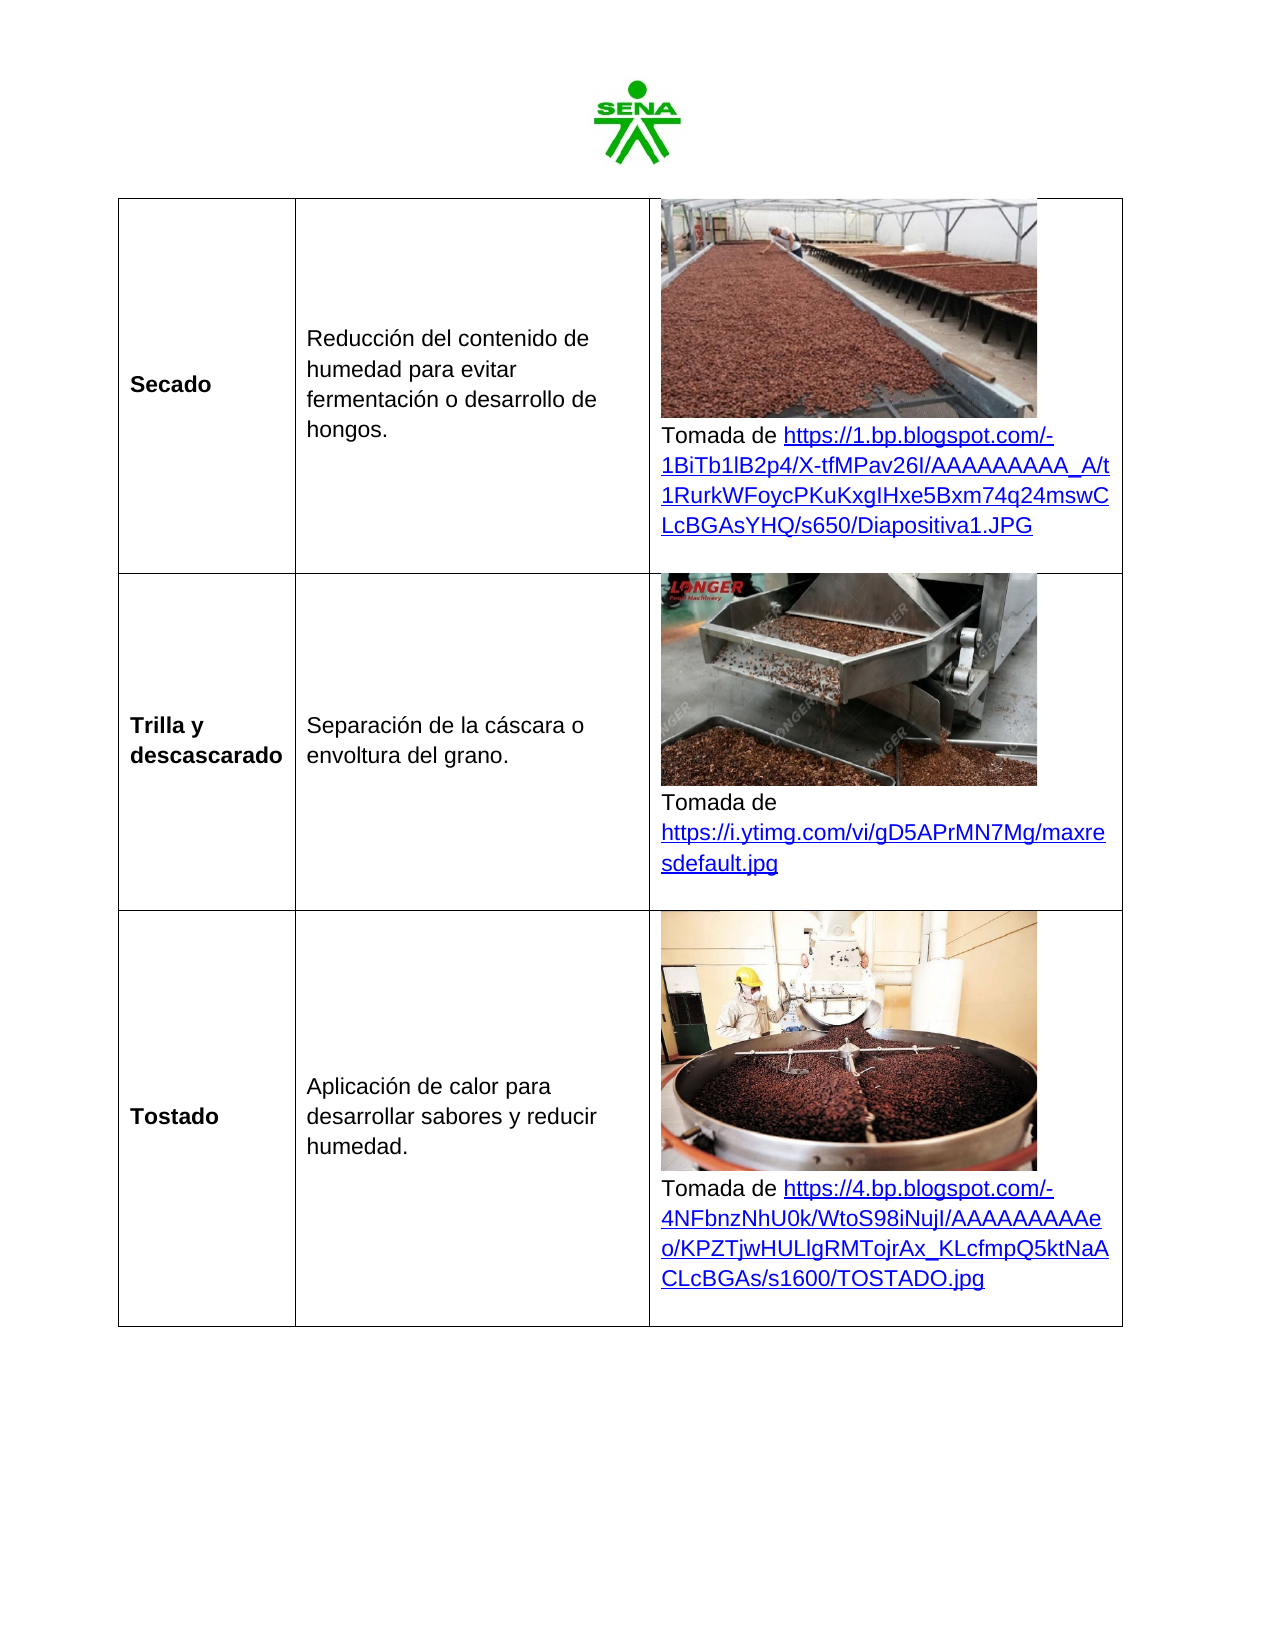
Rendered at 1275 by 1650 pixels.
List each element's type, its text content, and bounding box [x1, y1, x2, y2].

table_cell Tomada de https://1.bp.blogspot.com/-1BiTb1lB2p4/X-tfMPav26I/AAAAAAAAA_A/t1RurkWFoycPKuKxgIHxe5Bxm74q24mswCLcBGAsYHQ/s650/Diapositiva1.JPG [650, 199, 1122, 573]
table_cell Aplicación de calor para desarrollar sabores y reducir humedad. [296, 911, 649, 1326]
table_cell Tomada de https://i.ytimg.com/vi/gD5APrMN7Mg/maxresdefault.jpg [650, 574, 1122, 910]
table_cell Tostado [119, 911, 295, 1326]
picture [661, 573, 1038, 786]
picture [588, 75, 687, 172]
table_cell Trilla y descascarado [119, 574, 295, 910]
picture [661, 911, 1038, 1171]
picture [661, 198, 1038, 418]
table_cell Reducción del contenido de humedad para evitar fermentación o desarrollo de hongos. [296, 199, 649, 573]
table_cell Tomada de https://4.bp.blogspot.com/-4NFbnzNhU0k/WtoS98iNujI/AAAAAAAAAeo/KPZTjwHULlgRMTojrAx_KLcfmpQ5ktNaACLcBGAs/s1600/TOSTADO.jpg [650, 911, 1122, 1326]
table_cell Secado [119, 199, 295, 573]
table_cell Separación de la cáscara o envoltura del grano. [296, 574, 649, 910]
